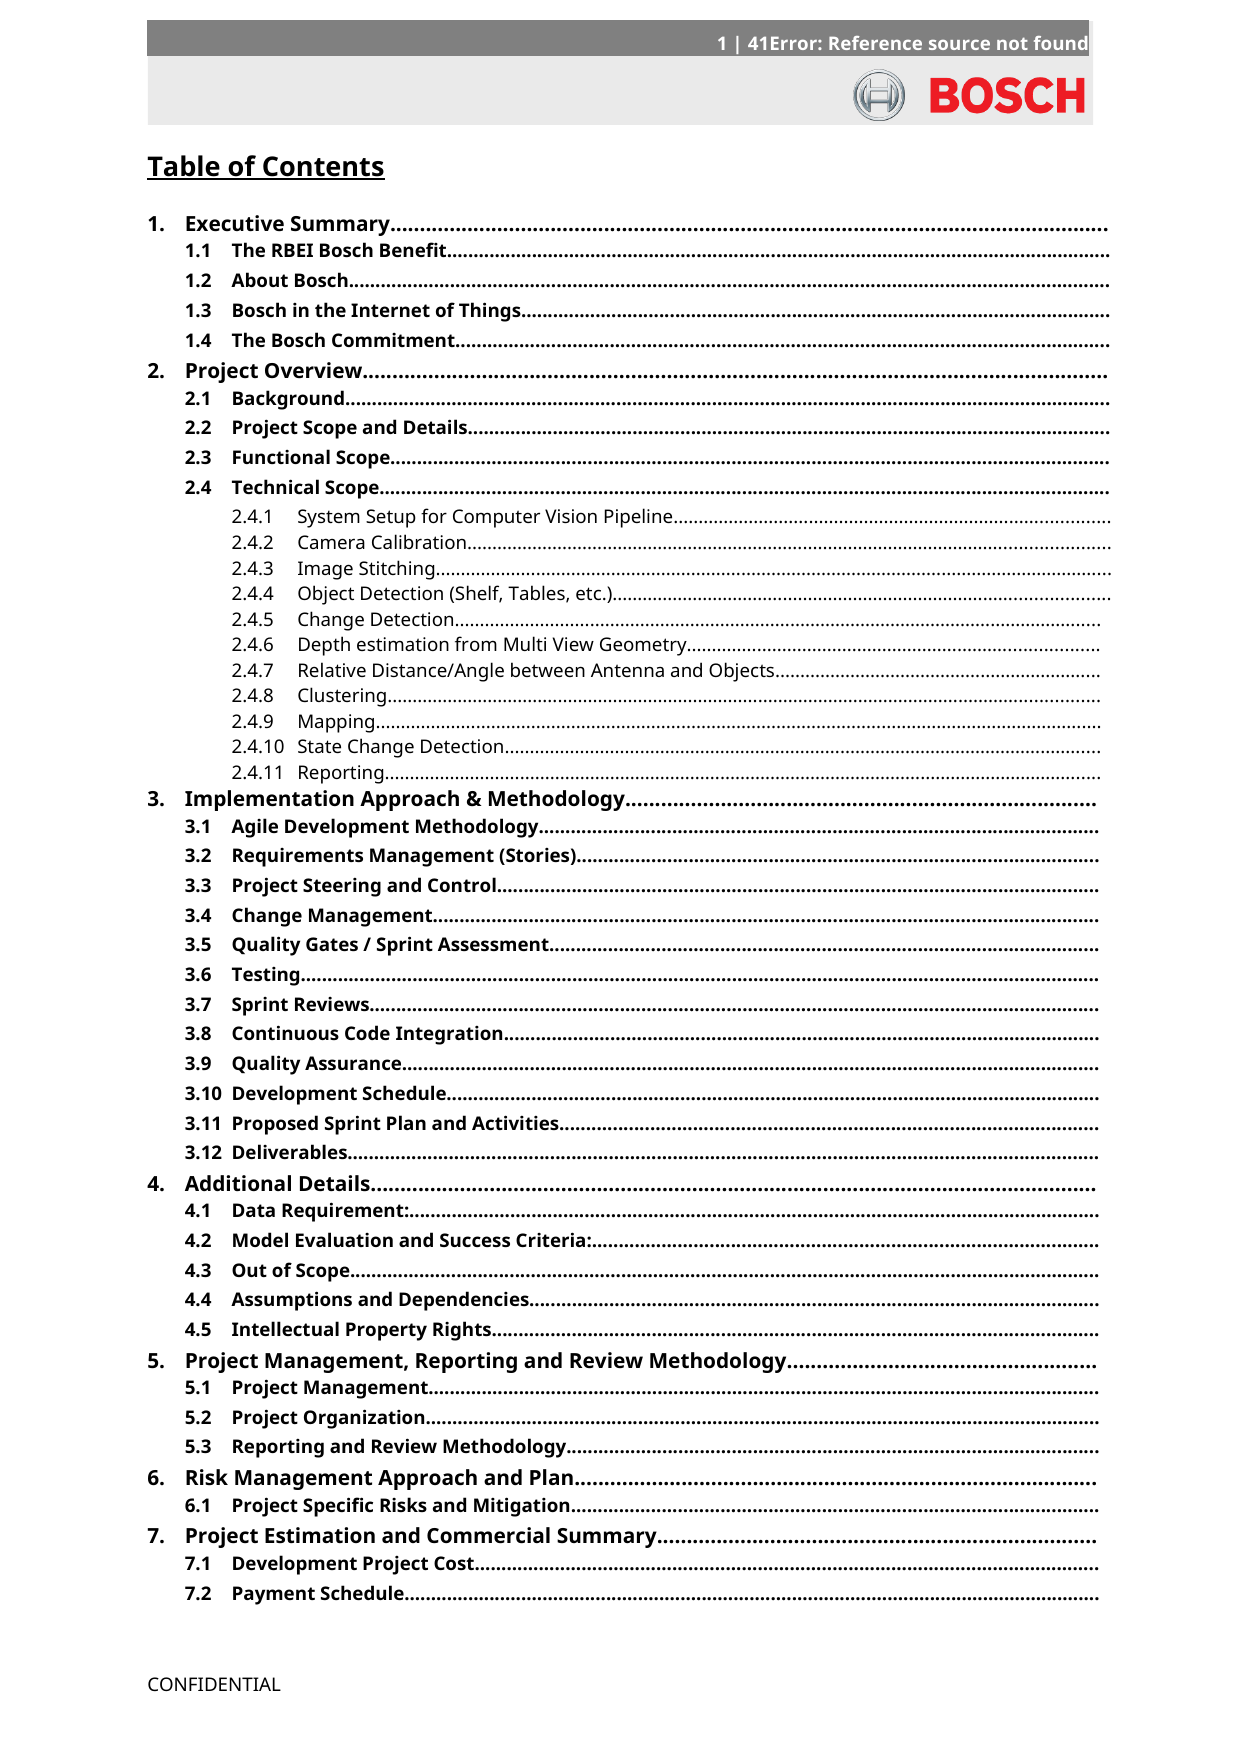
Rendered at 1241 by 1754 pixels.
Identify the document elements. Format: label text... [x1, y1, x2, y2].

text 3.5 Quality Gates / Sprint Assessment 18 [184, 932, 1093, 957]
text 1.1 The RBEI Bosch Benefit 2 [184, 238, 1093, 263]
text 6.1 Project Specific Risks and Mitigation 29 [184, 1492, 1093, 1517]
text 6. Risk Management Approach and Plan 28 [147, 1463, 1093, 1492]
text 3.12 Deliverables 22 [184, 1139, 1093, 1165]
text 2.4.6 Depth estimation from Multi View Geometry 10 [231, 631, 1093, 657]
text 3.11 Proposed Sprint Plan and Activities 21 [184, 1110, 1093, 1135]
text 4.4 Assumptions and Dependencies 24 [184, 1287, 1093, 1312]
text 2.1 Background 5 [184, 385, 1093, 411]
text 2.4.4 Object Detection (Shelf, Tables, etc.) 8 [231, 580, 1093, 606]
text 1.2 About Bosch 3 [184, 267, 1093, 293]
text 5.2 Project Organization 25 [184, 1404, 1093, 1430]
text 3. Implementation Approach & Methodology 17 [147, 784, 1093, 813]
text 2.4.9 Mapping 13 [231, 708, 1093, 733]
text 2.4.2 Camera Calibration 7 [231, 529, 1093, 555]
text 3.1 Agile Development Methodology 17 [184, 813, 1093, 838]
text 3.8 Continuous Code Integration 19 [184, 1021, 1093, 1046]
text 2.4.8 Clustering 12 [231, 682, 1093, 708]
text 2. Project Overview 5 [147, 357, 1093, 385]
text 2.4.7 Relative Distance/Angle between Antenna and Objects 11 [231, 657, 1093, 682]
text 3.2 Requirements Management (Stories) 17 [184, 843, 1093, 868]
text 4. Additional Details 23 [147, 1169, 1093, 1198]
text 7.1 Development Project Cost 31 [184, 1550, 1093, 1576]
text 4.1 Data Requirement: 23 [184, 1198, 1093, 1223]
text 1. Executive Summary 2 [147, 209, 1093, 238]
text 3.6 Testing 18 [184, 961, 1093, 987]
picture [147, 21, 1094, 125]
text 2.3 Functional Scope 6 [184, 444, 1093, 470]
text 3.4 Change Management 18 [184, 902, 1093, 927]
text 2.2 Project Scope and Details 5 [184, 415, 1093, 440]
text 7.2 Payment Schedule 31 [184, 1580, 1093, 1605]
subtitle Table of Contents [147, 147, 1093, 184]
text 4.5 Intellectual Property Rights 24 [184, 1316, 1093, 1342]
text 5.3 Reporting and Review Methodology 26 [184, 1434, 1093, 1459]
text 5.1 Project Management 25 [184, 1374, 1093, 1400]
text 2.4.1 System Setup for Computer Vision Pipeline 7 [231, 504, 1093, 529]
text 2.4.10 State Change Detection 15 [231, 733, 1093, 759]
text 4.3 Out of Scope 23 [184, 1257, 1093, 1282]
text 3.9 Quality Assurance 19 [184, 1050, 1093, 1076]
text 3.3 Project Steering and Control 18 [184, 872, 1093, 898]
text 2.4.5 Change Detection 10 [231, 606, 1093, 631]
text 2.4.3 Image Stitching 8 [231, 555, 1093, 580]
text 1.3 Bosch in the Internet of Things 3 [184, 297, 1093, 323]
text 4.2 Model Evaluation and Success Criteria: 23 [184, 1227, 1093, 1253]
text 5. Project Management, Reporting and Review Methodology 25 [147, 1346, 1093, 1374]
text 2.4 Technical Scope 7 [184, 474, 1093, 499]
text 3.10 Development Schedule 20 [184, 1080, 1093, 1106]
text 1.4 The Bosch Commitment 4 [184, 327, 1093, 352]
text 3.7 Sprint Reviews 18 [184, 991, 1093, 1017]
text 7. Project Estimation and Commercial Summary 31 [147, 1522, 1093, 1550]
text 2.4.11 Reporting 16 [231, 759, 1093, 784]
